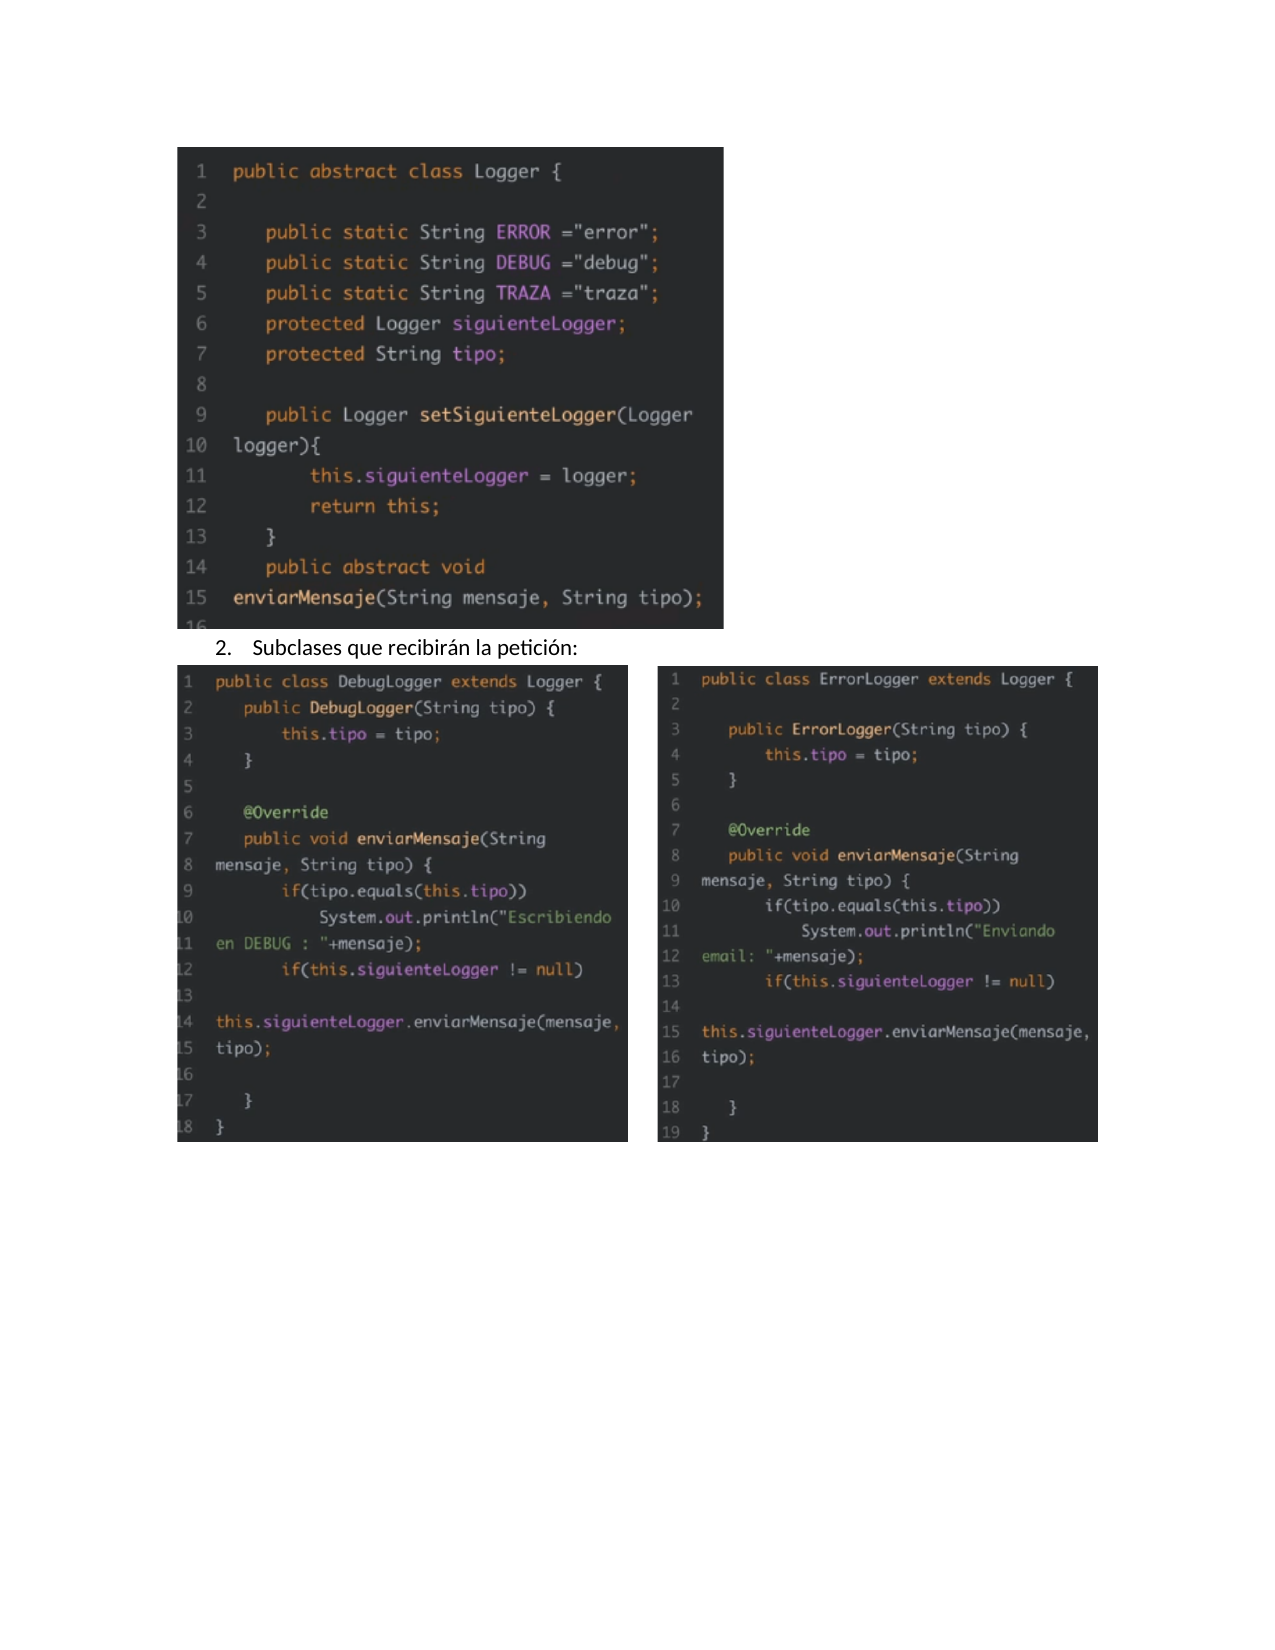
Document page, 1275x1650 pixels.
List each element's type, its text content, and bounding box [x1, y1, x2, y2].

list Subclases que recibirán la petición: [215, 633, 1098, 661]
picture [657, 666, 1098, 1142]
picture [177, 665, 628, 1142]
picture [177, 147, 724, 629]
